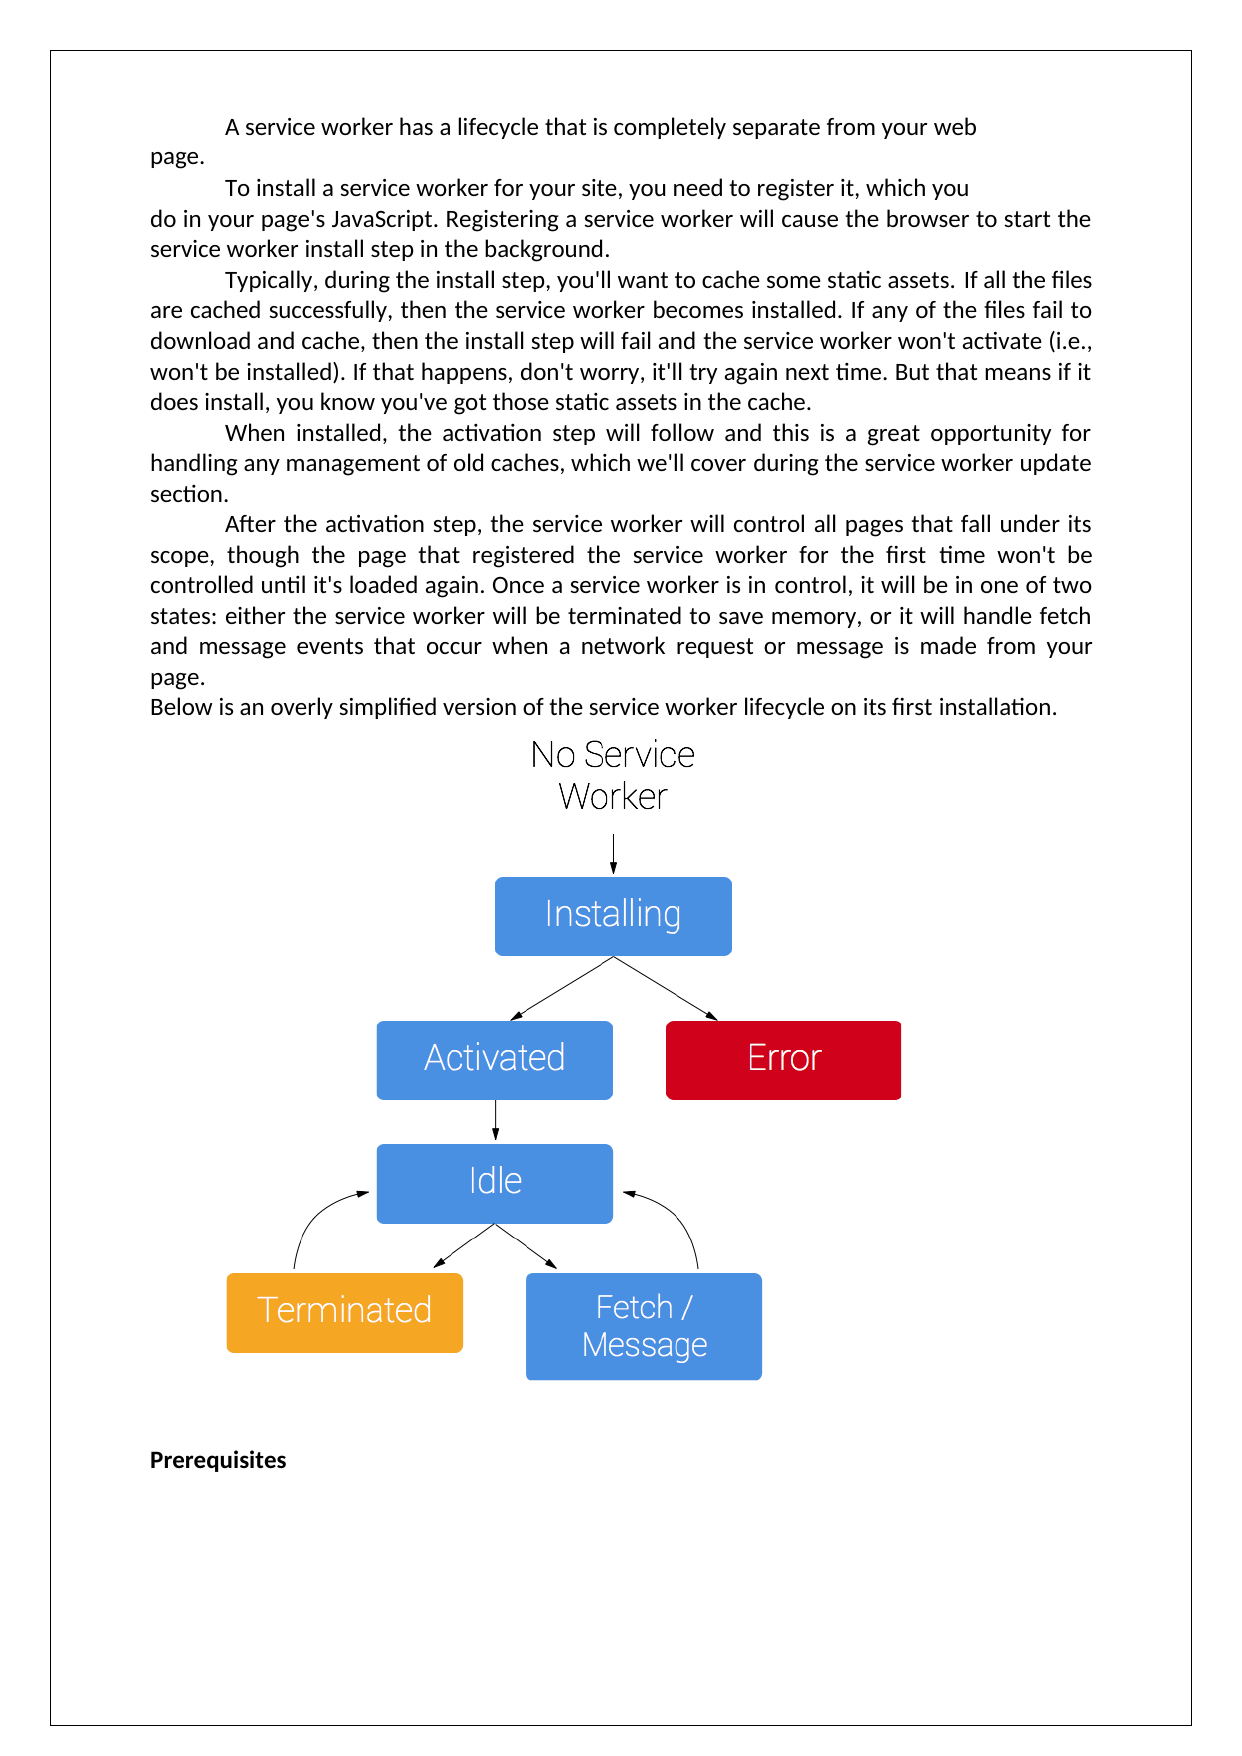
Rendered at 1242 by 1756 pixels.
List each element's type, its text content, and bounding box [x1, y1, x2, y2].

text A service worker has a lifecycle that is completely separate from your web [225, 111, 1191, 142]
text To install a service worker for your site, you need to register it, which you [225, 172, 1191, 203]
text Below is an overly simplified version of the service worker lifecycle on its first installation. [150, 691, 1091, 722]
text When installed, the activation step will follow and this is a great opportunity for handling any management of old caches, which we'll cover during the service worker update section. [150, 417, 1092, 508]
picture [226, 739, 902, 1381]
text do in your page's JavaScript. Registering a service worker will cause the browser to start the service worker install step in the background. [150, 203, 1092, 264]
subtitle Prerequisites [150, 1444, 1191, 1474]
text After the activation step, the service worker will control all pages that fall under its scope, though the page that registered the service worker for the first time won't be controlled until it's loaded again. Once a service worker is in control, it will be in one of two states: either the service worker will be terminated to save memory, or it will handle fetch and message events that occur when a network request or message is made from your page. [150, 508, 1093, 691]
text page. [150, 140, 214, 170]
text Typically, during the install step, you'll want to cache some static assets. If all the files are cached successfully, then the service worker becomes installed. If any of the files fail to download and cache, then the install step will fail and the service worker won't activate (i.e., won't be installed). If that happens, don't worry, it'll try again next time. But that means if it does install, you know you've got those static assets in the cache. [150, 264, 1093, 417]
